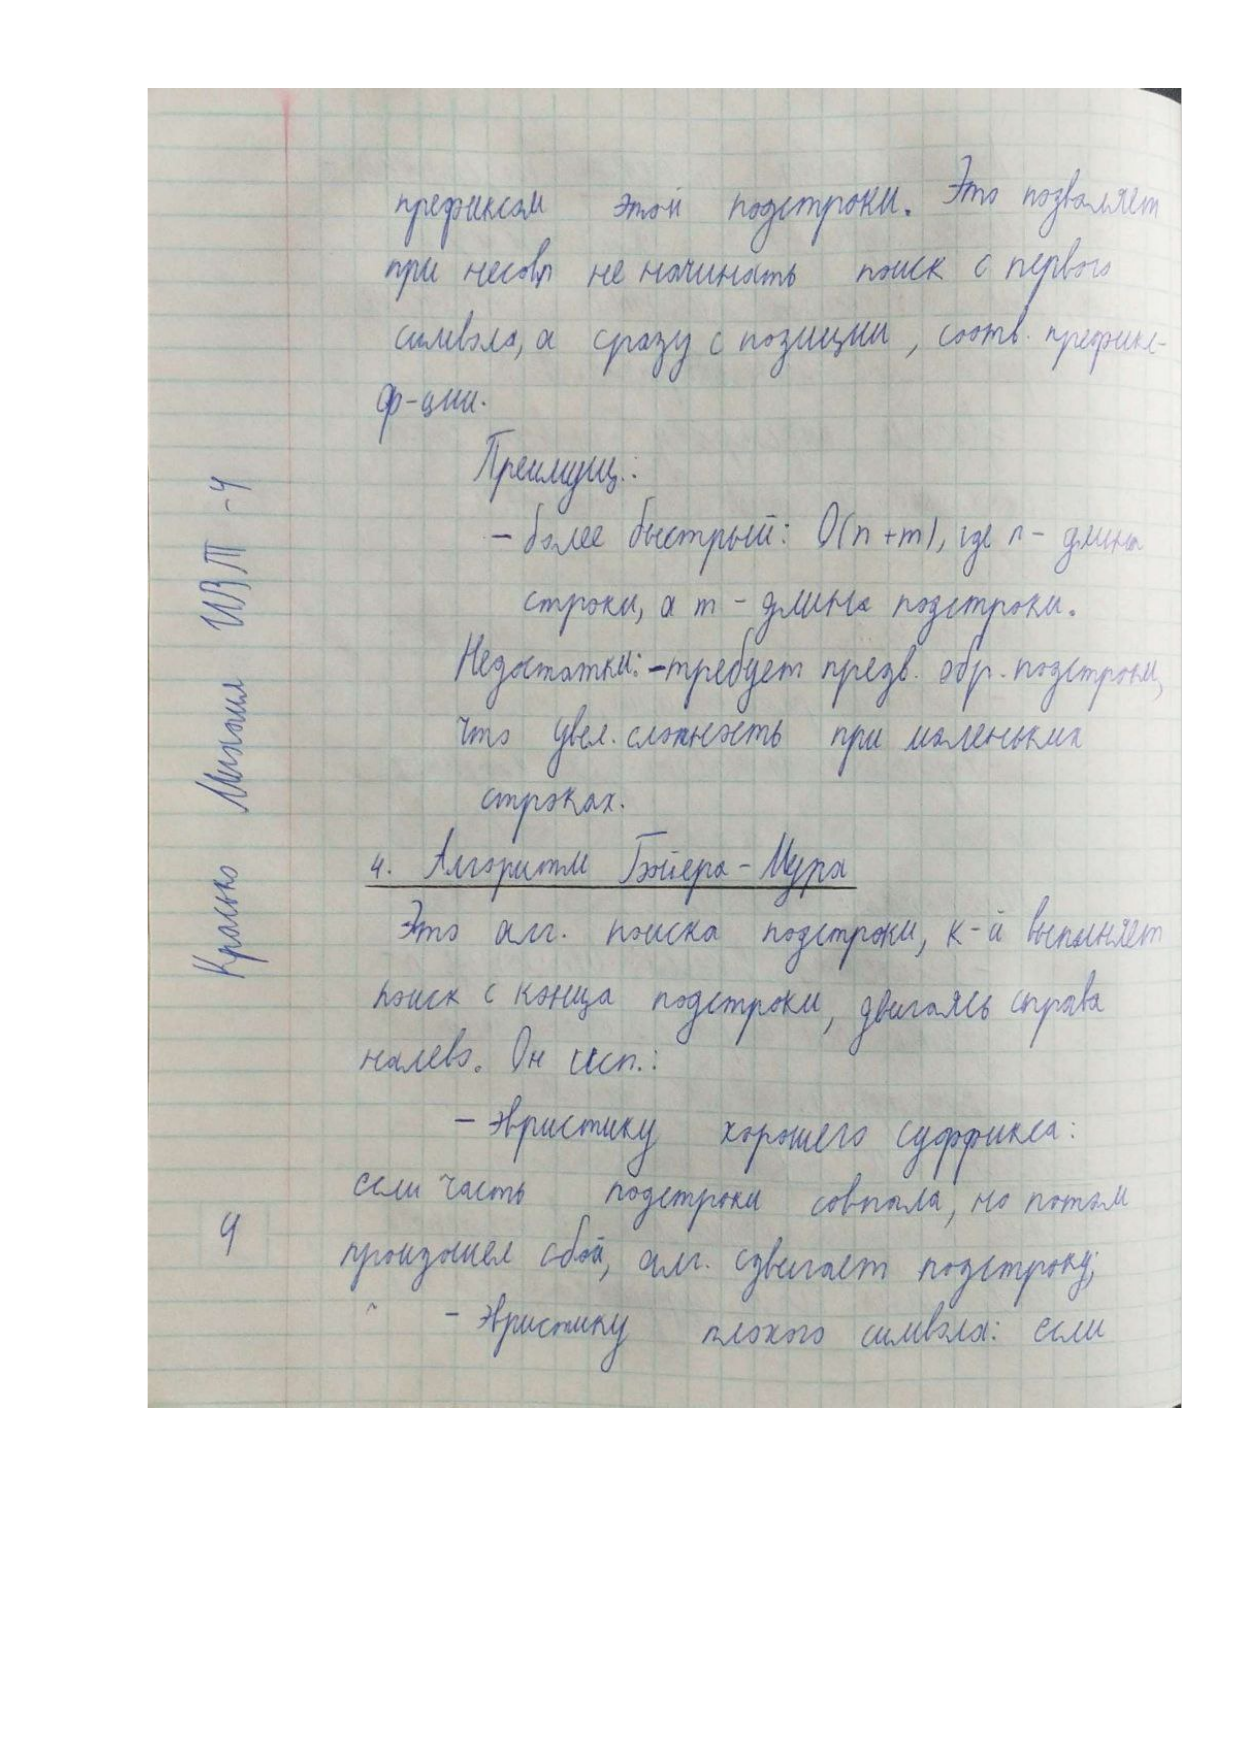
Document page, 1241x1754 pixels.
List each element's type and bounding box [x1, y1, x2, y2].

picture [147, 88, 1182, 1408]
